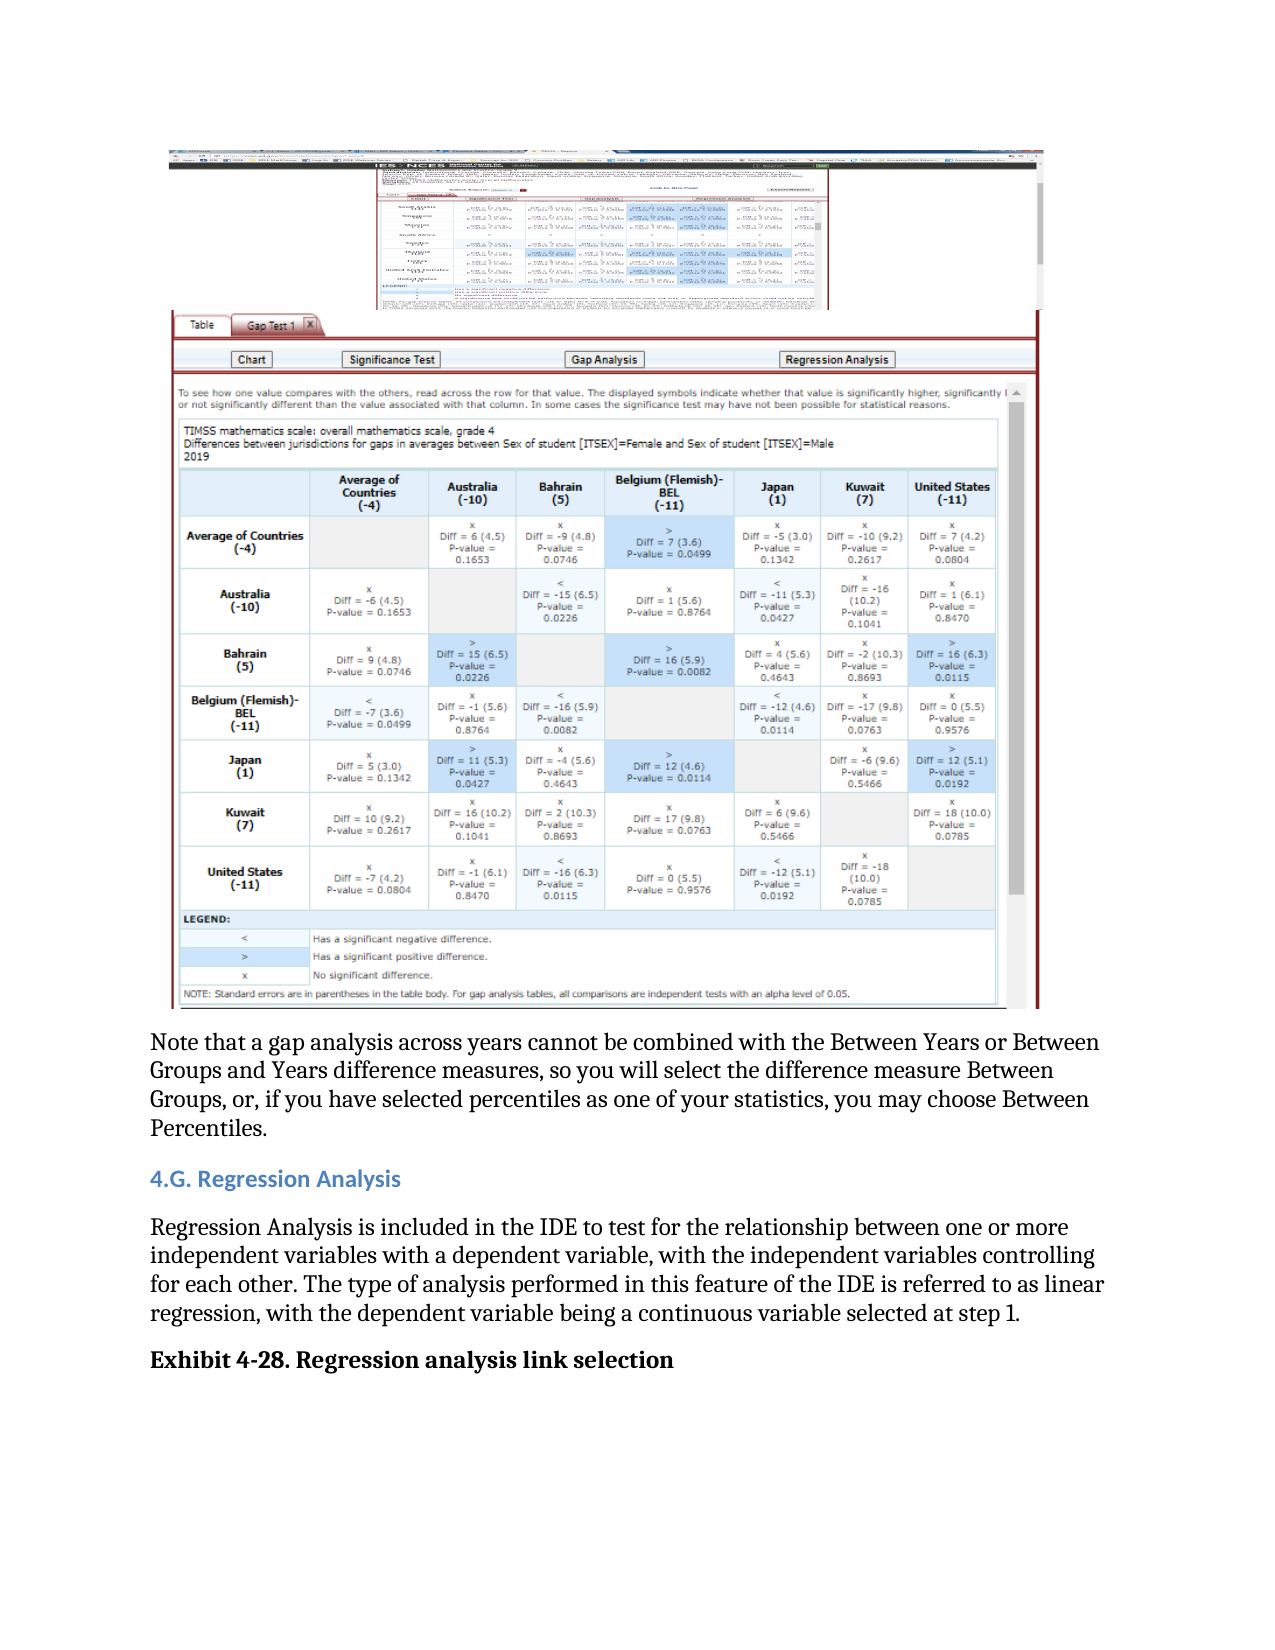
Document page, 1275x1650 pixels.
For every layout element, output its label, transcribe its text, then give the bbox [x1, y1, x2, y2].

text Exhibit 4-28. Regression analysis link selection [150, 1346, 1125, 1375]
text Note that a gap analysis across years cannot be combined with the Between Years or Between Groups and Years difference measures, so you will select the difference measure Between Groups, or, if you have selected percentiles as one of your statistics, you may choose Between Percentiles. [150, 1027, 1125, 1142]
text Regression Analysis is included in the IDE to test for the relationship between one or more independent variables with a dependent variable, with the independent variables controlling for each other. The type of analysis performed in this feature of the IDE is referred to as linear regression, with the dependent variable being a continuous variable selected at step 1. [150, 1212, 1125, 1327]
subtitle 4.G. Regression Analysis [150, 1163, 1125, 1194]
picture [168, 150, 1044, 1009]
